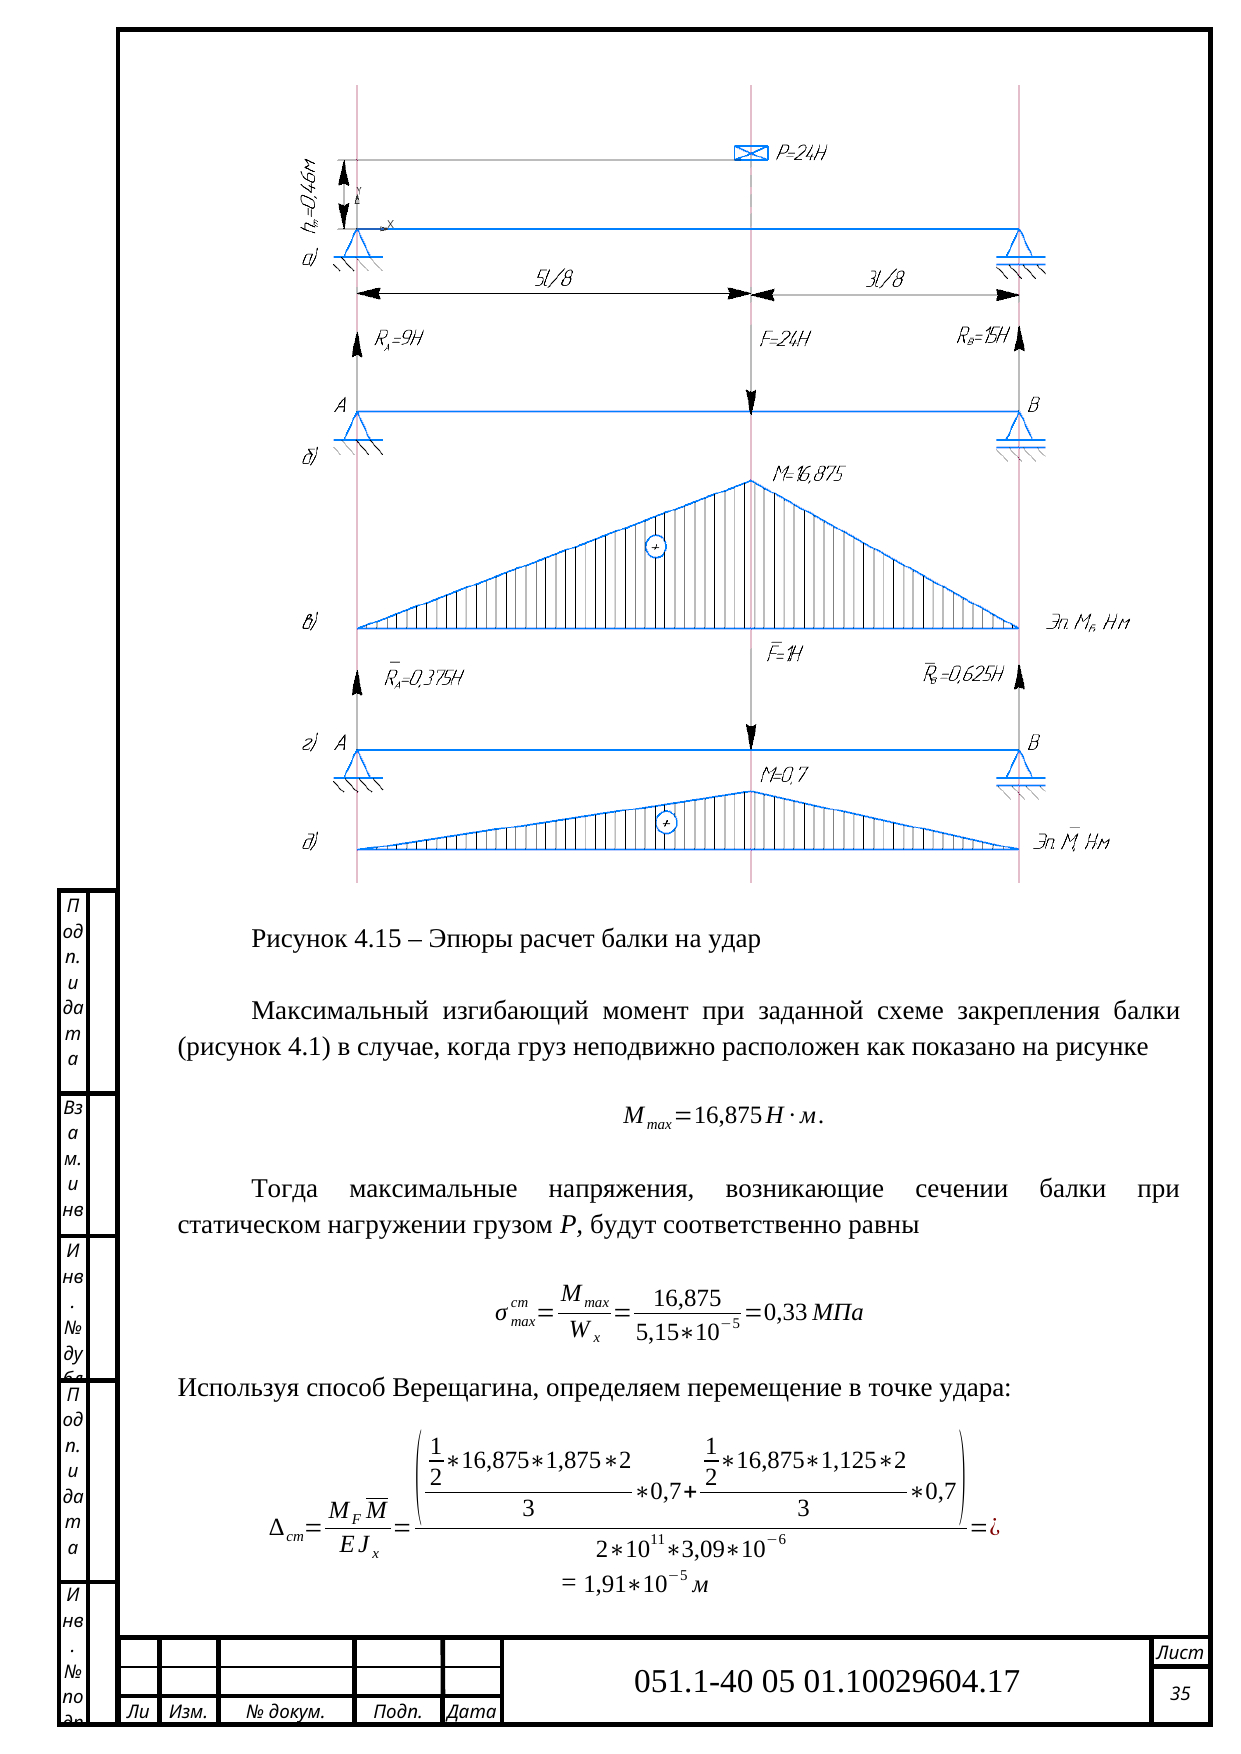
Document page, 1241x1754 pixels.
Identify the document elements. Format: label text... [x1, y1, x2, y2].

text = [44, 1566, 1226, 1597]
text Максимальный изгибающий момент при заданной схеме закрепления балки (рисунок 4.1) в случае, когда груз неподвижно расположен как показано на рисунке [177, 994, 1181, 1061]
text Тогда максимальные напряжения, возникающие сечении балки при статическом нагружении грузом P, будут соответственно равны [177, 1172, 1181, 1239]
picture [251, 85, 1197, 883]
text Рисунок 4.15 ‒ Эпюры расчет балки на удар [177, 923, 1181, 954]
text Используя способ Верещагина, определяем перемещение в точке удара: [177, 1371, 1181, 1402]
